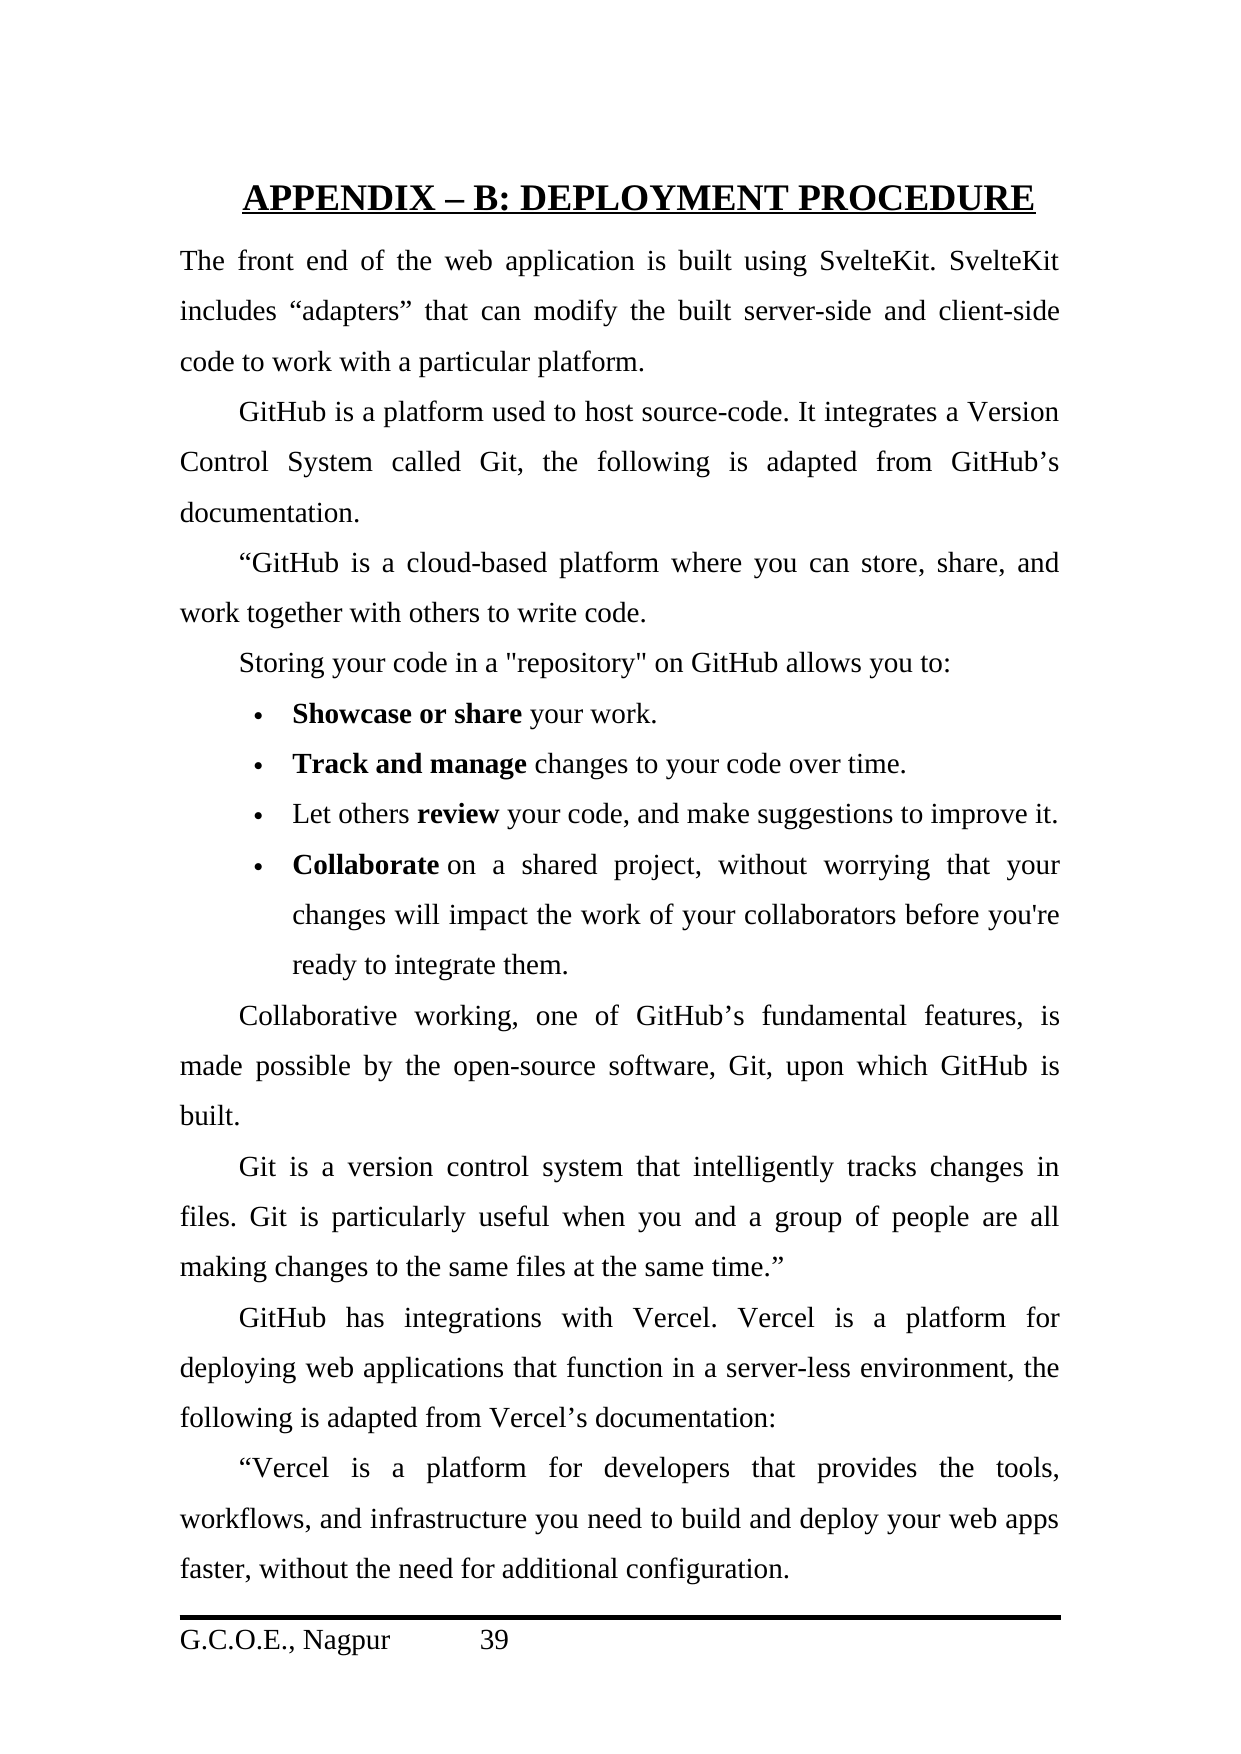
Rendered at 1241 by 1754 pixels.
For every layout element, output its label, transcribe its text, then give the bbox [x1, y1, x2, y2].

text GitHub is a platform used to host source-code. It integrates a Version Control System called Git, the following is adapted from GitHub’s documentation. [179, 394, 1061, 528]
text “Vercel is a platform for developers that provides the tools, workflows, and infrastructure you need to build and deploy your web apps faster, without the need for additional configuration. [179, 1451, 1061, 1585]
text The front end of the web application is built using SvelteKit. SvelteKit includes “adapters” that can modify the built server-side and client-side code to work with a particular platform. [179, 243, 1061, 377]
text Storing your code in a "repository" on GitHub allows you to: [179, 646, 1061, 679]
text Git is a version control system that intelligently tracks changes in files. Git is particularly useful when you and a group of people are all making changes to the same files at the same time.” [179, 1149, 1061, 1283]
list Collaborate on a shared project, without worrying that your changes will impact the work of your collaborators before you're ready to integrate them. [254, 847, 1061, 981]
list Track and manage changes to your code over time. [254, 746, 1061, 780]
list Let others review your code, and make suggestions to improve it. [254, 797, 1061, 830]
subtitle APPENDIX – B: DEPLOYMENT PROCEDURE [217, 175, 1061, 218]
list Showcase or share your work. [254, 696, 1061, 729]
text Collaborative working, one of GitHub’s fundamental features, is made possible by the open-source software, Git, upon which GitHub is built. [179, 998, 1061, 1132]
text GitHub has integrations with Vercel. Vercel is a platform for deploying web applications that function in a server-less environment, the following is adapted from Vercel’s documentation: [179, 1300, 1061, 1434]
text “GitHub is a cloud-based platform where you can store, share, and work together with others to write code. [179, 545, 1061, 629]
